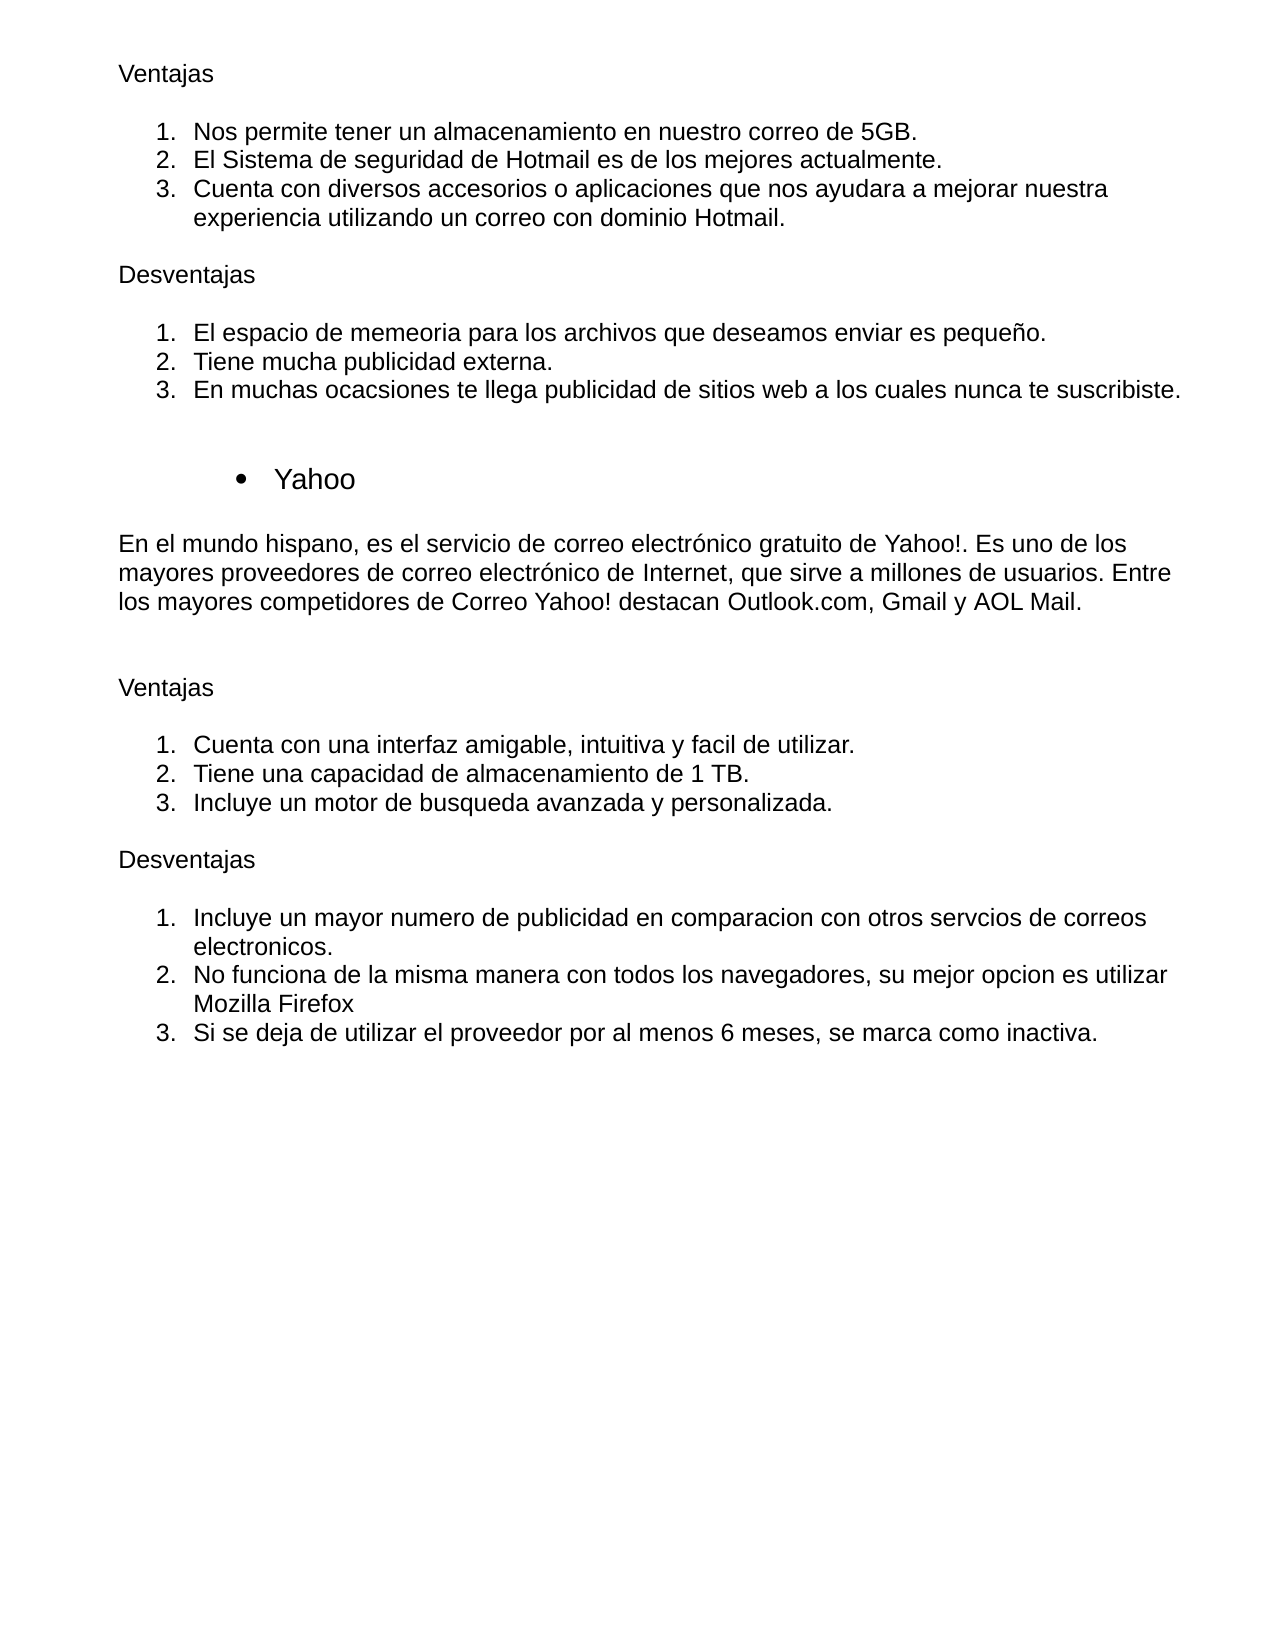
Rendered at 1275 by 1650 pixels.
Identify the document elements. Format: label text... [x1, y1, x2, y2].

list No funciona de la misma manera con todos los navegadores, su mejor opcion es utilizar Mozilla Firefox [156, 960, 1205, 1018]
text Ventajas [118, 59, 1205, 88]
text Desventajas [118, 260, 1205, 289]
list Incluye un mayor numero de publicidad en comparacion con otros servcios de correos electronicos. [156, 903, 1205, 960]
list Cuenta con diversos accesorios o aplicaciones que nos ayudara a mejorar nuestra experiencia utilizando un correo con dominio Hotmail. [156, 174, 1205, 232]
text En el mundo hispano, es el servicio de correo electrónico gratuito de Yahoo!. Es uno de los mayores proveedores de correo electrónico de Internet, que sirve a millones de usuarios. Entre los mayores competidores de Correo Yahoo! destacan Outlook.com, Gmail y AOL Mail. [118, 529, 1205, 615]
text Desventajas [118, 845, 1205, 874]
list Nos permite tener un almacenamiento en nuestro correo de 5GB. [156, 117, 1205, 145]
list Si se deja de utilizar el proveedor por al menos 6 meses, se marca como inactiva. [156, 1018, 1205, 1046]
list El Sistema de seguridad de Hotmail es de los mejores actualmente. [156, 145, 1205, 174]
list Yahoo [236, 462, 1205, 495]
list En muchas ocacsiones te llega publicidad de sitios web a los cuales nunca te suscribiste. [156, 375, 1205, 404]
list Cuenta con una interfaz amigable, intuitiva y facil de utilizar. [156, 730, 1205, 759]
list Tiene mucha publicidad externa. [156, 347, 1205, 375]
list Tiene una capacidad de almacenamiento de 1 TB. [156, 759, 1205, 788]
list El espacio de memeoria para los archivos que deseamos enviar es pequeño. [156, 318, 1205, 347]
list Incluye un motor de busqueda avanzada y personalizada. [156, 788, 1205, 816]
text Ventajas [118, 673, 1205, 701]
